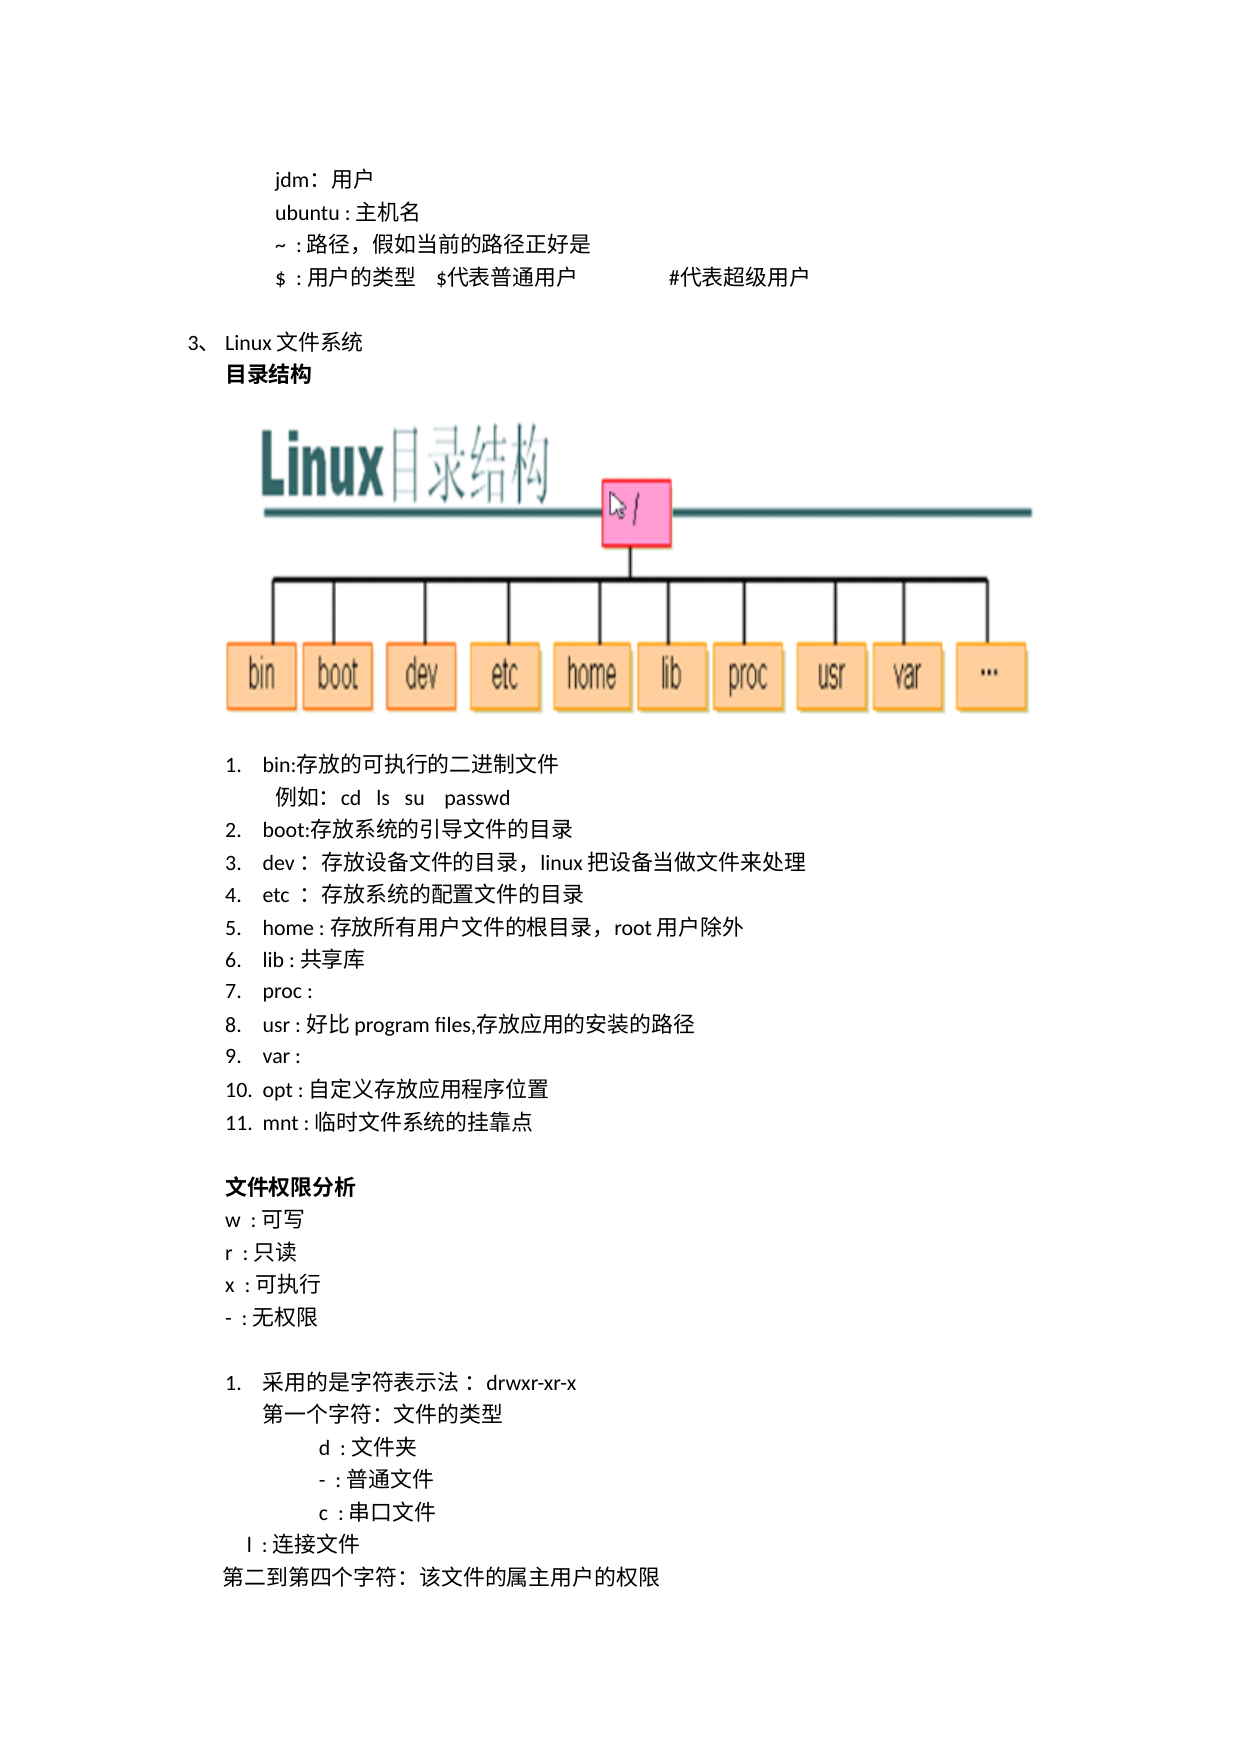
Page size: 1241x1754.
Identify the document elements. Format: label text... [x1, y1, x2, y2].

list mnt : 临时文件系统的挂靠点 [225, 1104, 1053, 1137]
list home : 存放所有用户文件的根目录，root用户除外 [225, 909, 1053, 942]
text ubuntu : 主机名 [231, 194, 1053, 227]
text ~ : 路径，假如当前的路径正好是 [231, 227, 1053, 259]
text 文件权限分析 [225, 1169, 1053, 1202]
list lib : 共享库 [225, 942, 1053, 974]
text l : 连接文件 [187, 1527, 1053, 1559]
text - : 普通文件 [187, 1462, 1053, 1494]
list Linux文件系统 [187, 324, 1053, 357]
text r : 只读 [225, 1234, 1053, 1267]
list etc ：存放系统的配置文件的目录 [225, 877, 1053, 909]
list dev ：存放设备文件的目录，linux把设备当做文件来处理 [225, 844, 1053, 877]
text 例如：cd ls su passwd [275, 779, 1053, 812]
text c : 串口文件 [187, 1494, 1053, 1527]
text 目录结构 [225, 357, 1053, 389]
list opt : 自定义存放应用程序位置 [225, 1072, 1053, 1104]
list boot:存放系统的引导文件的目录 [225, 812, 1053, 844]
text w : 可写 [225, 1202, 1053, 1234]
list var : [225, 1039, 1053, 1072]
list proc : [225, 974, 1053, 1007]
list usr : 好比program files,存放应用的安装的路径 [225, 1007, 1053, 1039]
text $ : 用户的类型 $代表普通用户 #代表超级用户 [231, 259, 1053, 292]
text - : 无权限 [225, 1299, 1053, 1332]
picture [225, 422, 1038, 730]
text jdm：用户 [231, 162, 1053, 194]
list bin:存放的可执行的二进制文件 [225, 747, 1053, 779]
text 第二到第四个字符：该文件的属主用户的权限 [187, 1559, 1053, 1592]
text d : 文件夹 [262, 1429, 1053, 1462]
text 第一个字符：文件的类型 [262, 1397, 1053, 1429]
list 采用的是字符表示法 ：drwxr-xr-x [225, 1364, 1053, 1397]
text x : 可执行 [225, 1267, 1053, 1299]
